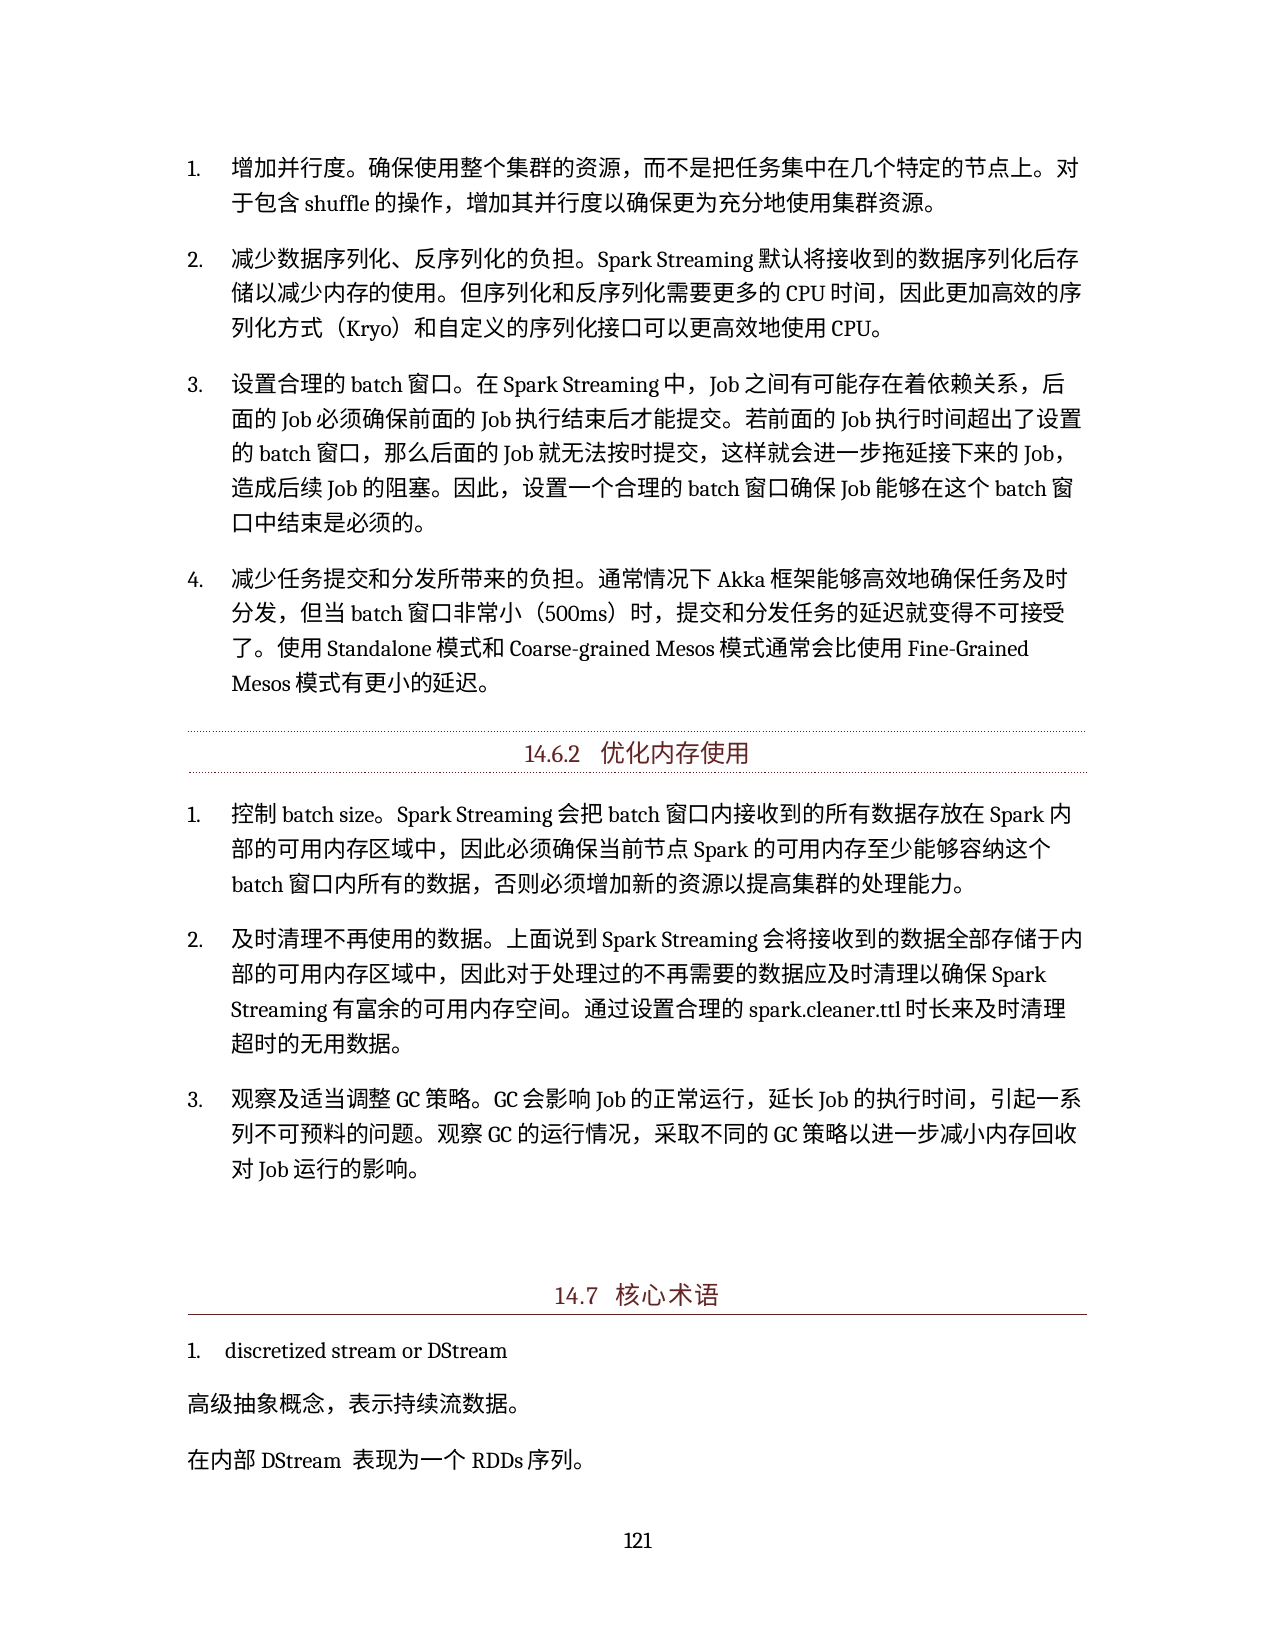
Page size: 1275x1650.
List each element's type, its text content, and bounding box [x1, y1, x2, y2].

subtitle 核心术语 [187, 1276, 1087, 1315]
list 减少数据序列化、反序列化的负担。Spark Streaming默认将接收到的数据序列化后存储以减少内存的使用。但序列化和反序列化需要更多的CPU时间，因此更加高效的序列化方式（Kryo）和自定义的序列化接口可以更高效地使用CPU。 [187, 240, 1087, 343]
list 及时清理不再使用的数据。上面说到Spark Streaming会将接收到的数据全部存储于内部的可用内存区域中，因此对于处理过的不再需要的数据应及时清理以确保Spark Streaming有富余的可用内存空间。通过设置合理的spark.cleaner.ttl时长来及时清理超时的无用数据。 [187, 921, 1087, 1059]
list discretized stream or DStream [187, 1338, 402, 1364]
subtitle 优化内存使用 [187, 731, 1087, 773]
list 观察及适当调整GC策略。GC会影响Job的正常运行，延长Job的执行时间，引起一系列不可预料的问题。观察GC的运行情况，采取不同的GC策略以进一步减小内存回收对Job运行的影响。 [187, 1081, 1087, 1184]
list 控制batch size。Spark Streaming会把batch窗口内接收到的所有数据存放在Spark内部的可用内存区域中，因此必须确保当前节点Spark的可用内存至少能够容纳这个batch窗口内所有的数据，否则必须增加新的资源以提高集群的处理能力。 [187, 796, 1087, 899]
list discretized stream or DStream [422, 1338, 1087, 1364]
list 增加并行度。确保使用整个集群的资源，而不是把任务集中在几个特定的节点上。对于包含shuffle的操作，增加其并行度以确保更为充分地使用集群资源。 [187, 150, 1087, 218]
list 减少任务提交和分发所带来的负担。通常情况下Akka框架能够高效地确保任务及时分发，但当batch窗口非常小（500ms）时，提交和分发任务的延迟就变得不可接受了。使用Standalone模式和Coarse-grained Mesos模式通常会比使用Fine-Grained Mesos模式有更小的延迟。 [187, 560, 1087, 698]
text 高级抽象概念，表示持续流数据。 [187, 1386, 1087, 1419]
text 在内部DStream 表现为一个 RDDs序列。 [187, 1442, 1087, 1475]
list 设置合理的batch窗口。在Spark Streaming中，Job之间有可能存在着依赖关系，后面的Job必须确保前面的Job执行结束后才能提交。若前面的Job执行时间超出了设置的batch窗口，那么后面的Job就无法按时提交，这样就会进一步拖延接下来的Job，造成后续Job的阻塞。因此，设置一个合理的batch窗口确保Job能够在这个batch窗口中结束是必须的。 [187, 366, 1087, 538]
